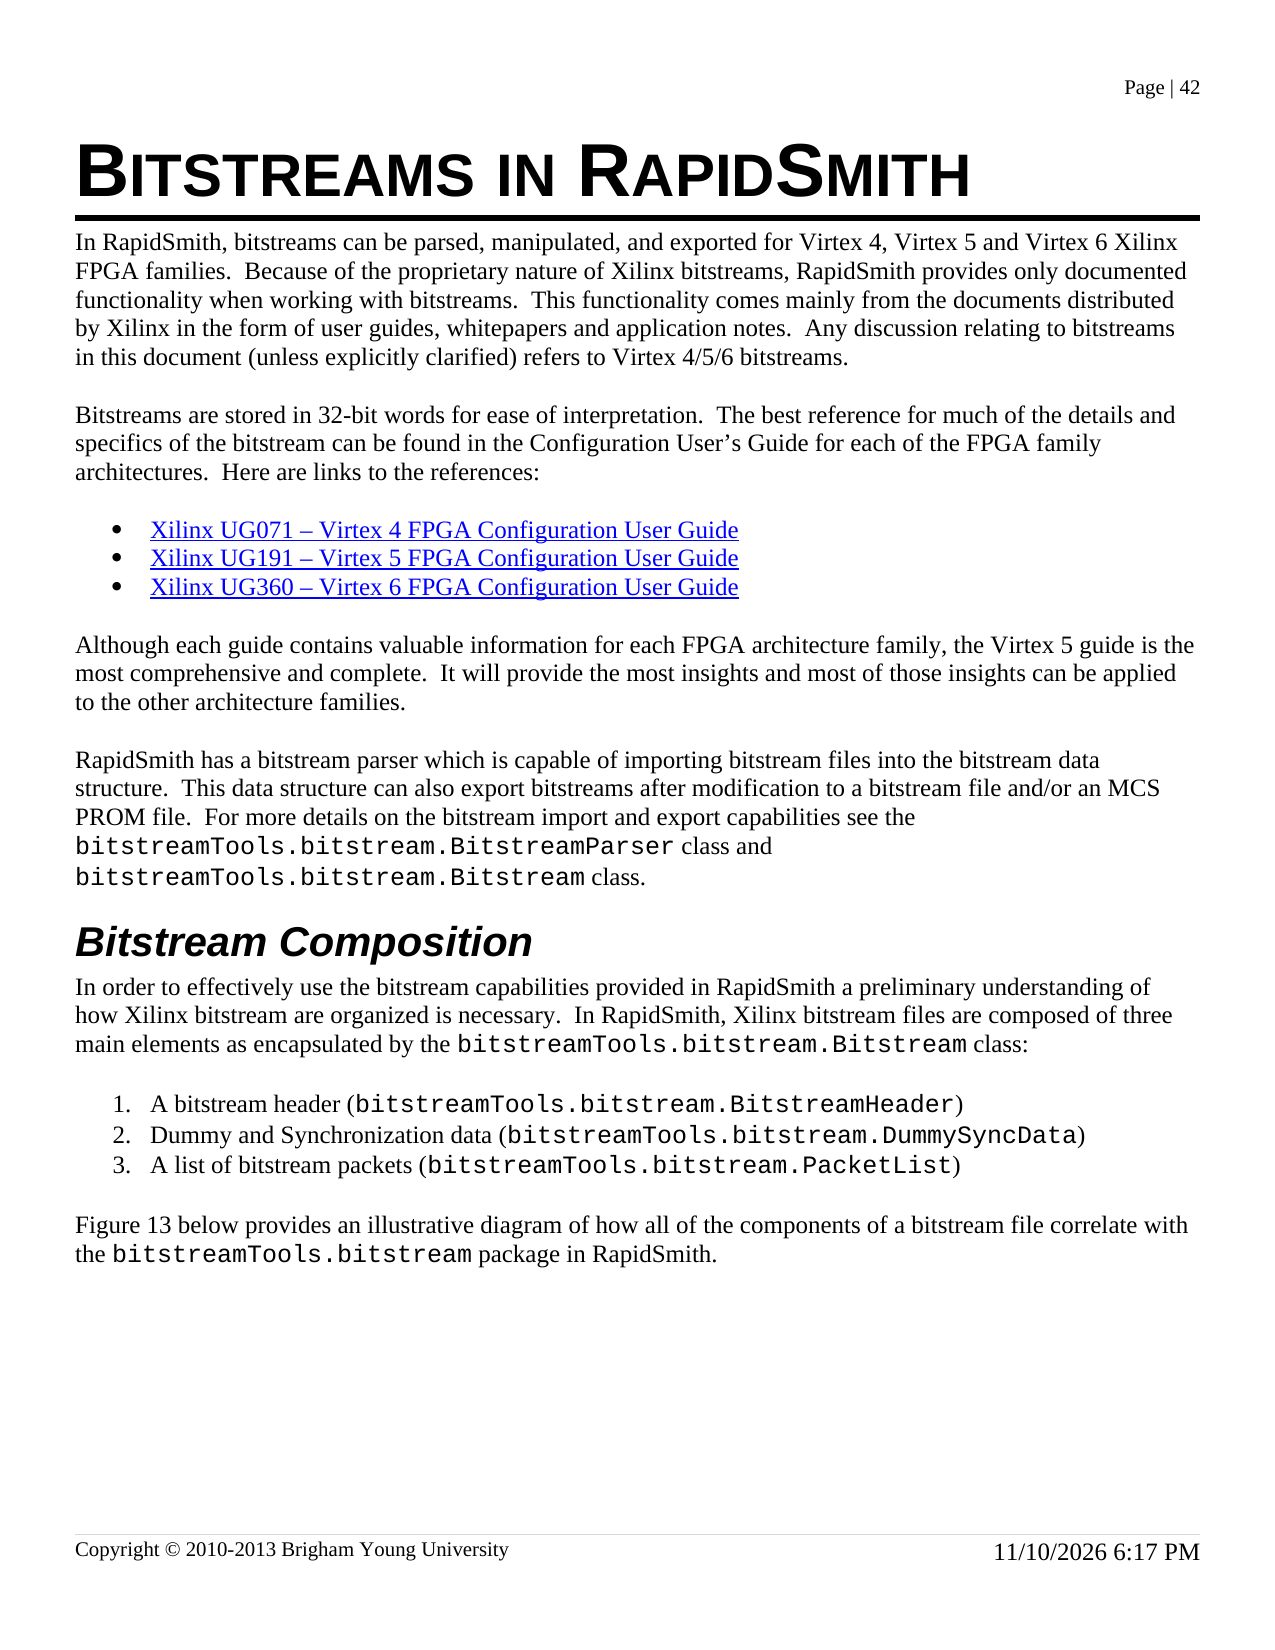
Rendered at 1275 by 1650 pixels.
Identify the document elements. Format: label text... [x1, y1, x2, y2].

list A list of bitstream packets (bitstreamTools.bitstream.PacketList) [112, 1151, 1200, 1181]
text In order to effectively use the bitstream capabilities provided in RapidSmith a preliminary understanding of how Xilinx bitstream are organized is necessary. In RapidSmith, Xilinx bitstream files are composed of three main elements as encapsulated by the bitstreamTools.bitstream.Bitstream class: [75, 972, 1200, 1060]
list Dummy and Synchronization data (bitstreamTools.bitstream.DummySyncData) [112, 1120, 1200, 1151]
text Figure 13 below provides an illustrative diagram of how all of the components of a bitstream file correlate with the bitstreamTools.bitstream package in RapidSmith. [75, 1210, 1200, 1270]
subtitle Bitstreams in RapidSmith [75, 126, 1200, 215]
text Although each guide contains valuable information for each FPGA architecture family, the Virtex 5 guide is the most comprehensive and complete. It will provide the most insights and most of those insights can be applied to the other architecture families. [75, 630, 1200, 716]
list A bitstream header (bitstreamTools.bitstream.BitstreamHeader) [112, 1089, 1200, 1120]
text RapidSmith has a bitstream parser which is capable of importing bitstream files into the bitstream data structure. This data structure can also export bitstreams after modification to a bitstream file and/or an MCS PROM file. For more details on the bitstream import and export capabilities see the bitstreamTools.bitstream.BitstreamParser class and bitstreamTools.bitstream.Bitstream class. [75, 745, 1200, 893]
list Xilinx UG360 – Virtex 6 FPGA Configuration User Guide [112, 572, 1200, 601]
list Xilinx UG191 – Virtex 5 FPGA Configuration User Guide [112, 543, 1200, 572]
text In RapidSmith, bitstreams can be parsed, manipulated, and exported for Virtex 4, Virtex 5 and Virtex 6 Xilinx FPGA families. Because of the proprietary nature of Xilinx bitstreams, RapidSmith provides only documented functionality when working with bitstreams. This functionality comes mainly from the documents distributed by Xilinx in the form of user guides, whitepapers and application notes. Any discussion relating to bitstreams in this document (unless explicitly clarified) refers to Virtex 4/5/6 bitstreams. [75, 227, 1200, 371]
list Xilinx UG071 – Virtex 4 FPGA Configuration User Guide [112, 515, 1200, 543]
text Bitstreams are stored in 32-bit words for ease of interpretation. The best reference for much of the details and specifics of the bitstream can be found in the Configuration User’s Guide for each of the FPGA family architectures. Here are links to the references: [75, 400, 1200, 486]
subtitle Bitstream Composition [75, 918, 1200, 966]
